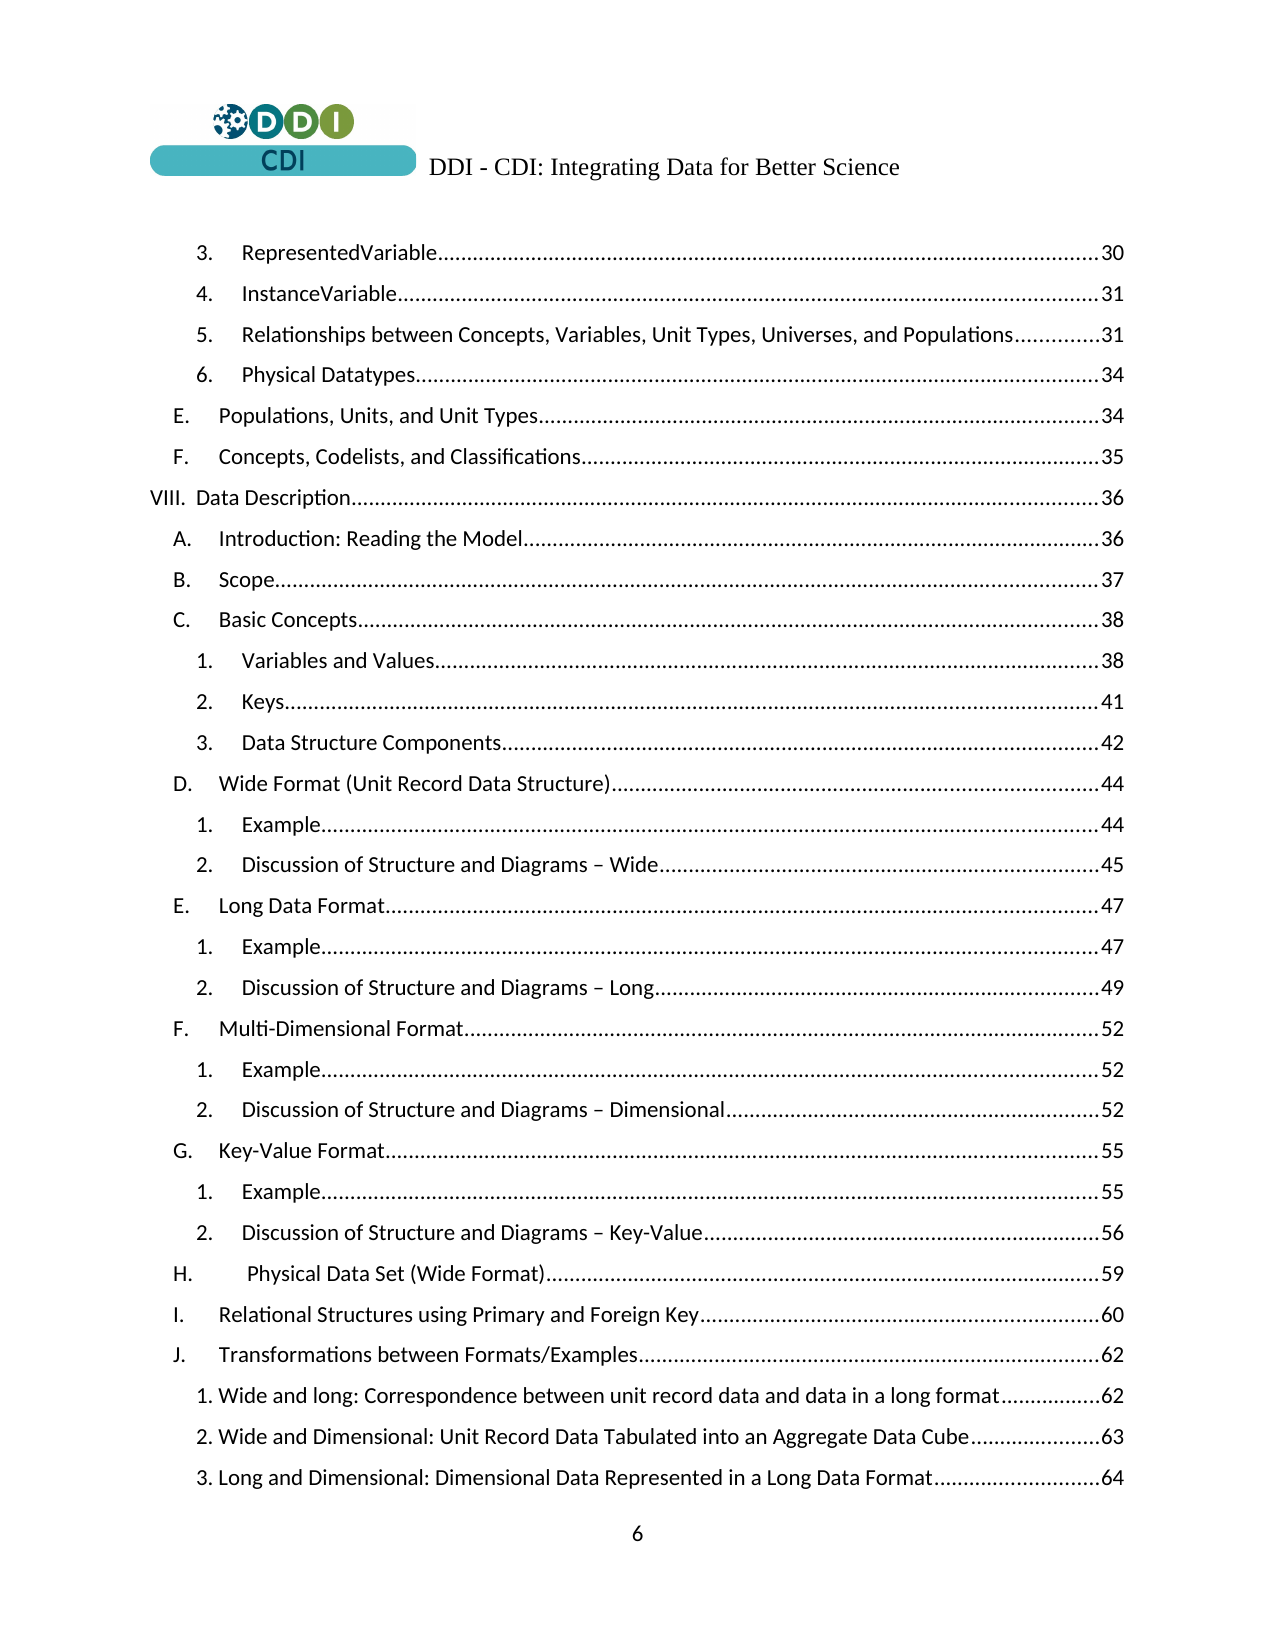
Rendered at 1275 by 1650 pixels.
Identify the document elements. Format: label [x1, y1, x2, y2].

picture [150, 104, 417, 176]
